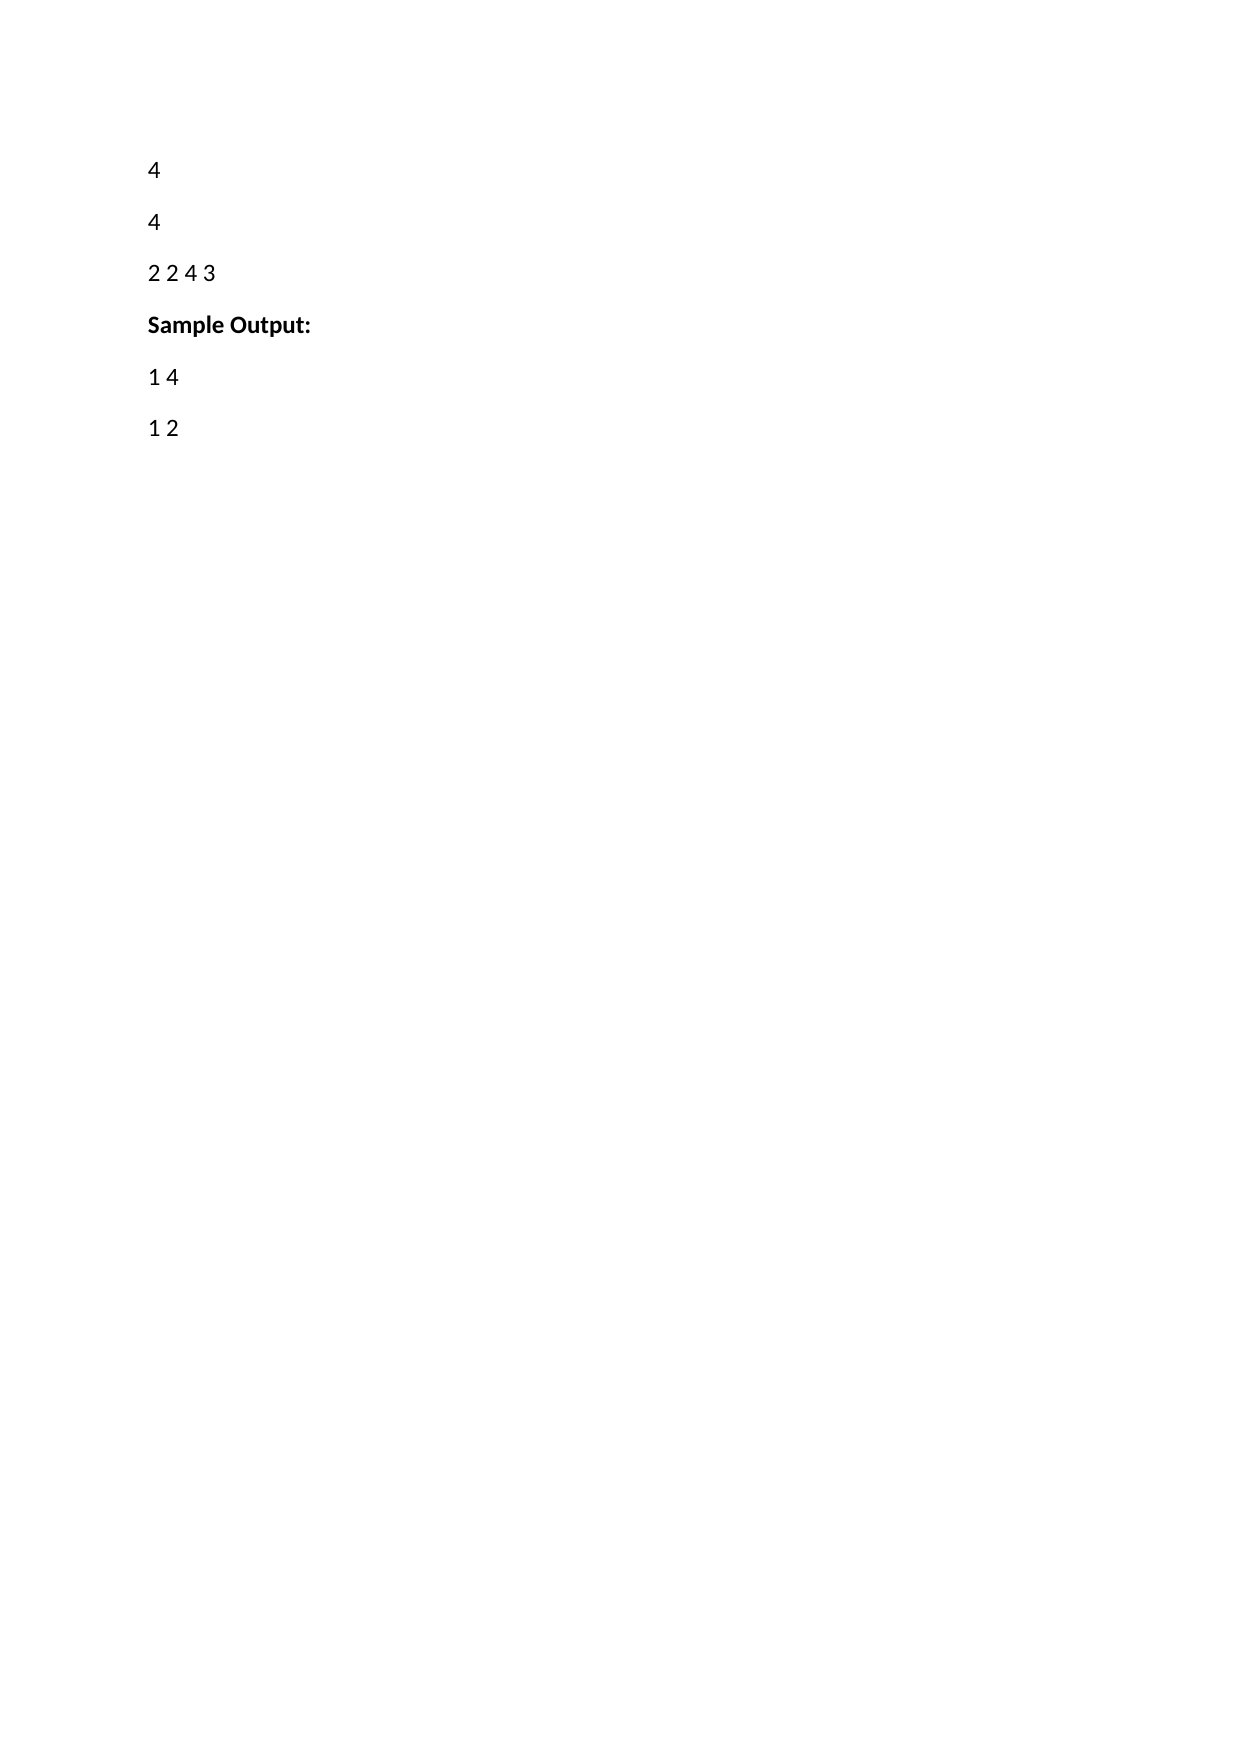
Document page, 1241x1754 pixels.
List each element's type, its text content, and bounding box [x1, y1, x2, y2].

text 2 2 4 3 [148, 257, 1093, 288]
text 4 [148, 206, 1093, 236]
text Sample Output: [148, 309, 1093, 340]
text 1 2 [148, 412, 1093, 443]
text 1 4 [148, 361, 1093, 391]
text 4 [148, 154, 1093, 185]
